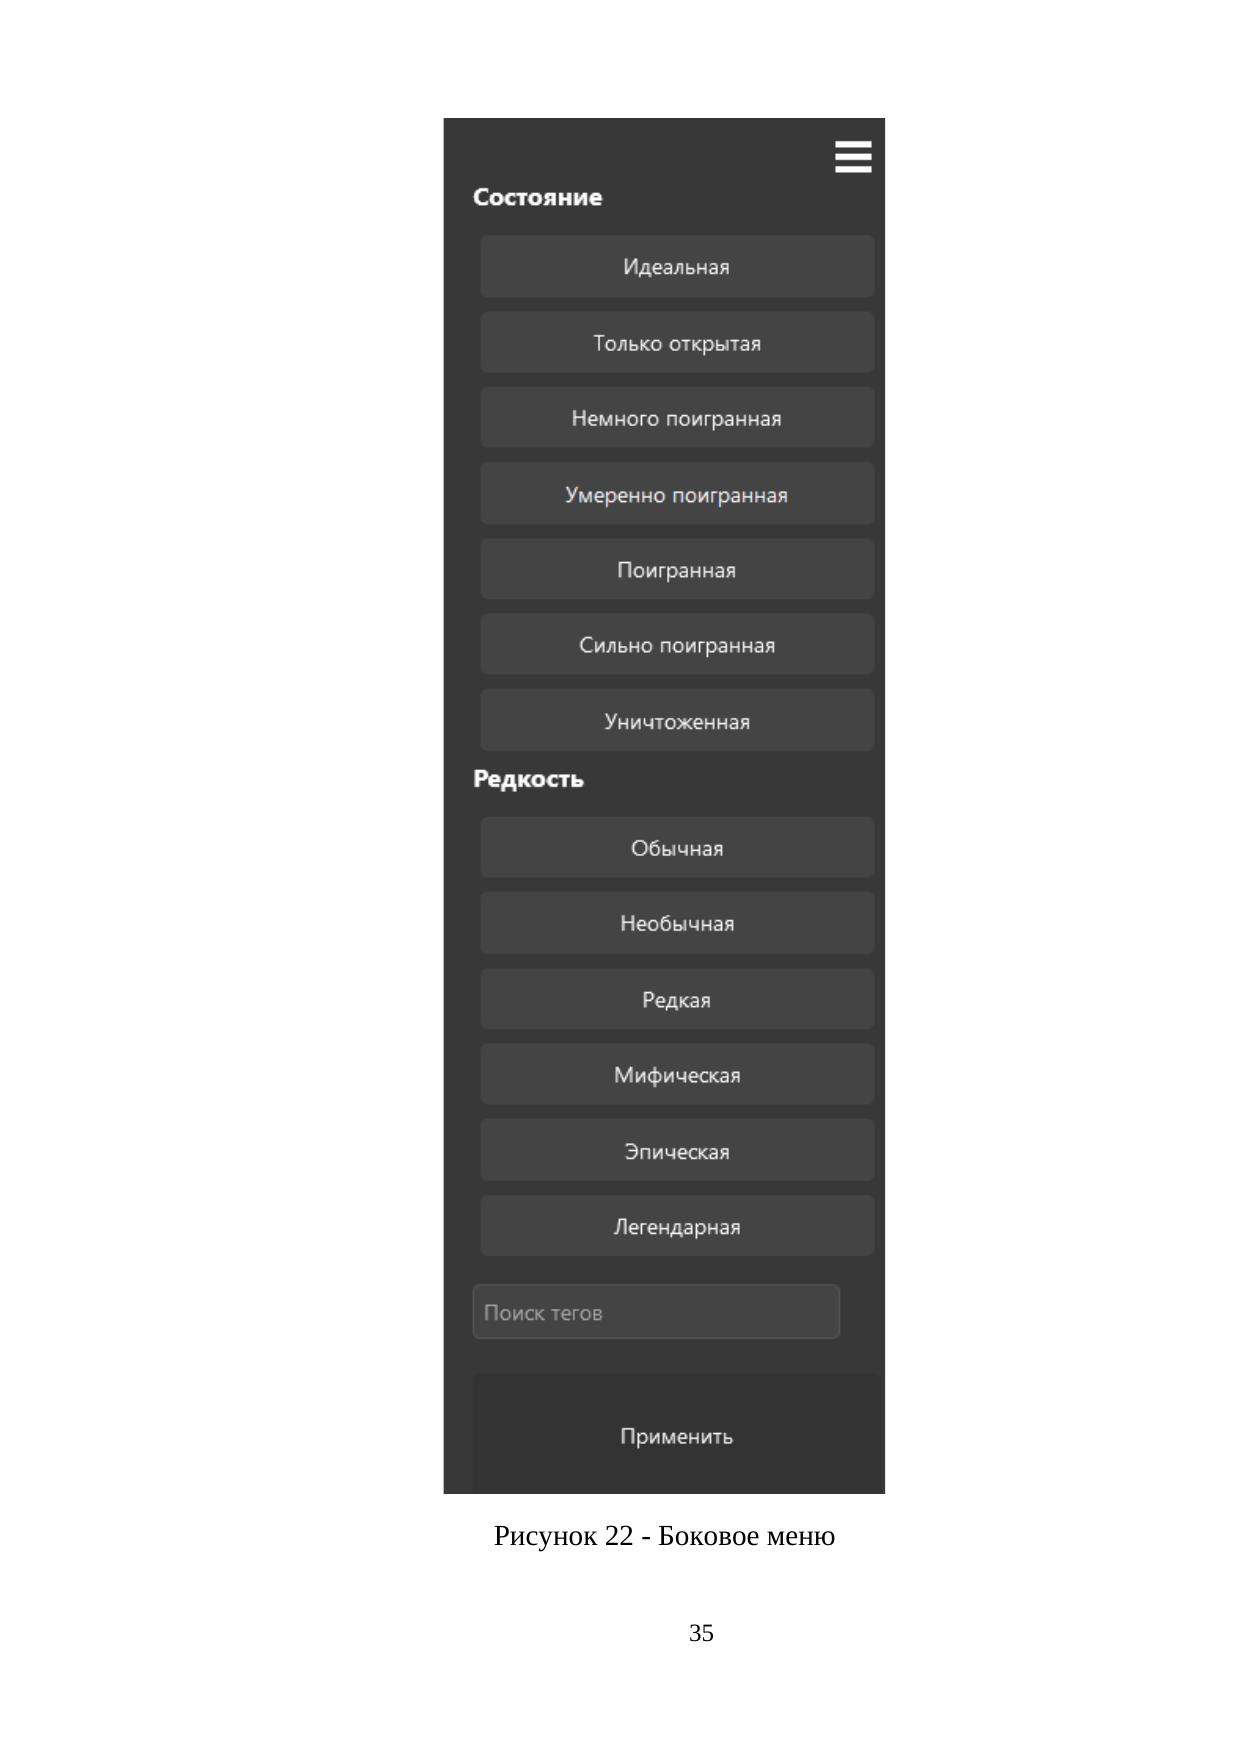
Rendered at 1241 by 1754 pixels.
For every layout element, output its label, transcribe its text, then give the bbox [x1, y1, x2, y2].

picture [443, 118, 886, 1494]
text Рисунок 22 - Боковое меню [177, 1518, 1152, 1552]
